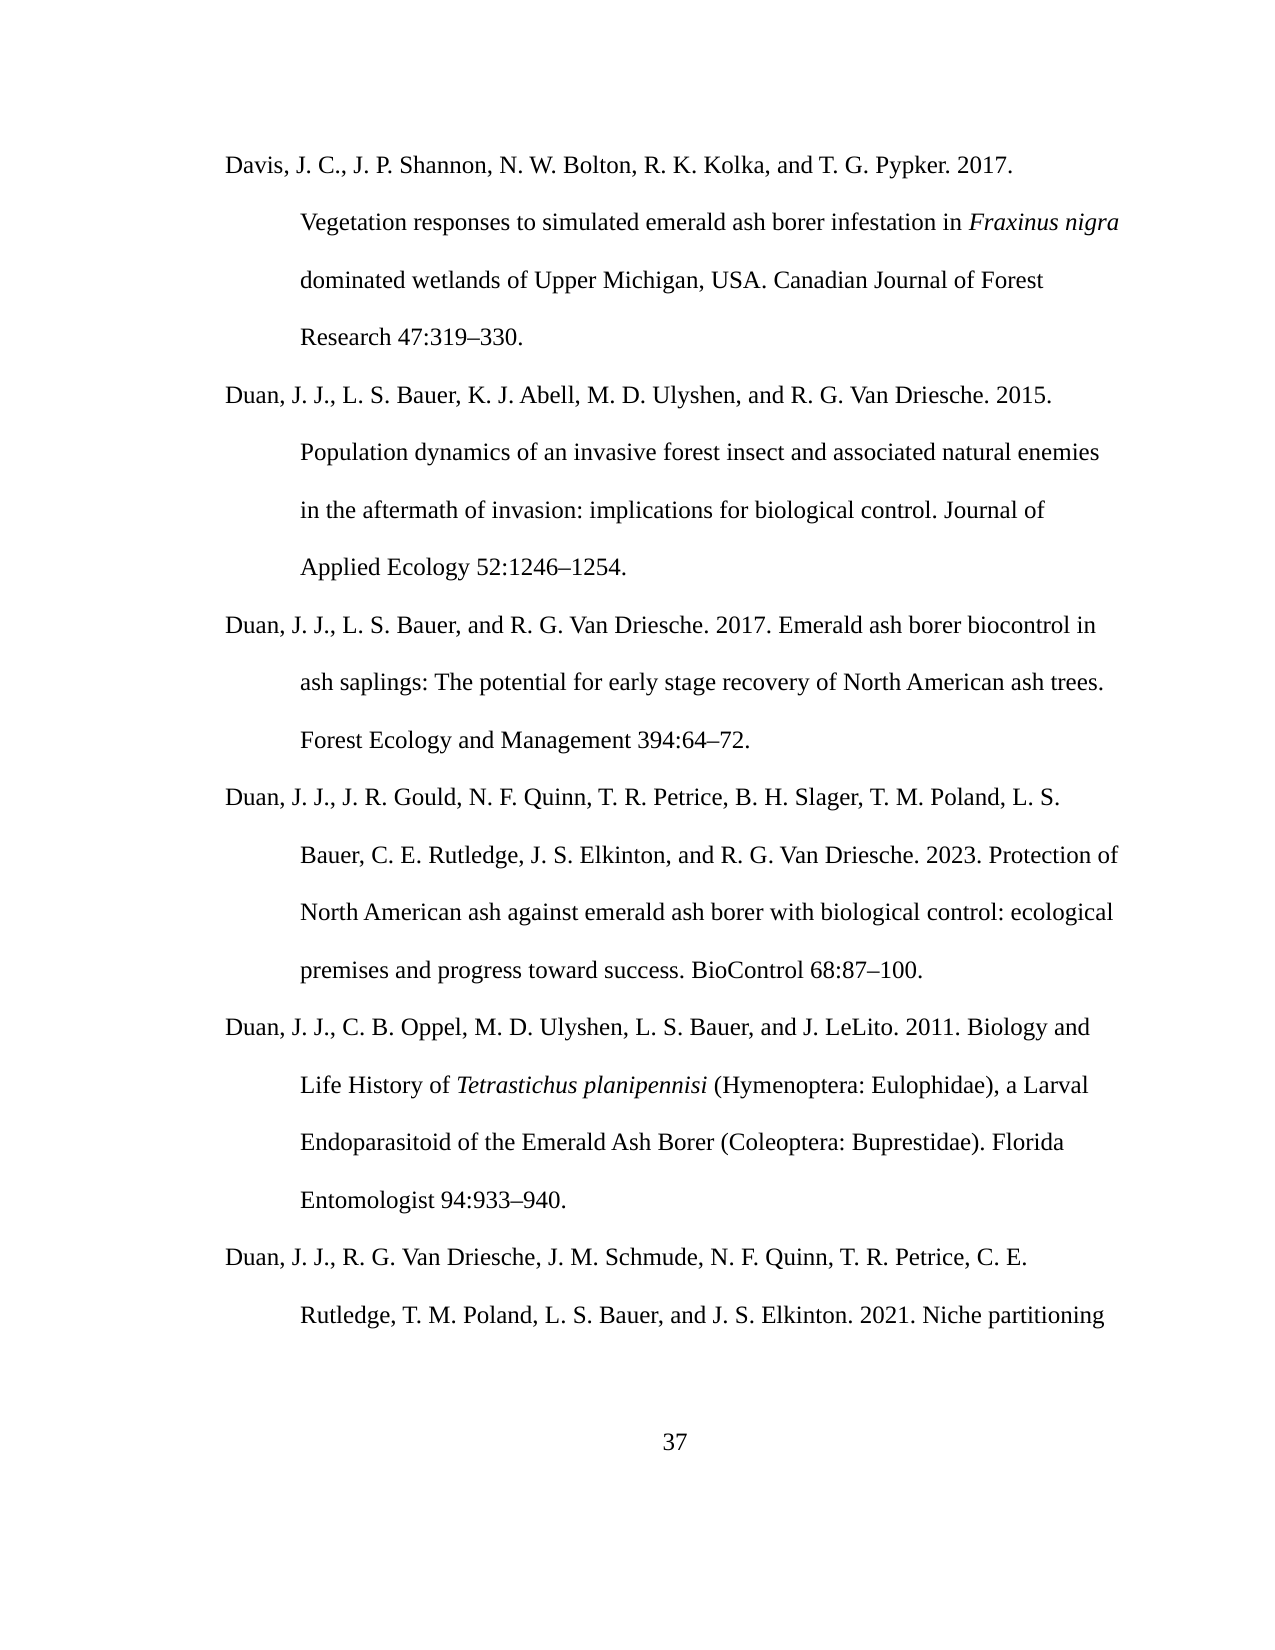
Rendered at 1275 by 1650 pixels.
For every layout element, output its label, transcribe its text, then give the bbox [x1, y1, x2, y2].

text Duan, J. J., L. S. Bauer, and R. G. Van Driesche. 2017. Emerald ash borer biocontrol in ash saplings: The potential for early stage recovery of North American ash trees. Forest Ecology and Management 394:64–72. [225, 610, 1125, 754]
text Davis, J. C., J. P. Shannon, N. W. Bolton, R. K. Kolka, and T. G. Pypker. 2017. Vegetation responses to simulated emerald ash borer infestation in Fraxinus nigra dominated wetlands of Upper Michigan, USA. Canadian Journal of Forest Research 47:319–330. [225, 150, 1125, 351]
text Duan, J. J., C. B. Oppel, M. D. Ulyshen, L. S. Bauer, and J. LeLito. 2011. Biology and Life History of Tetrastichus planipennisi (Hymenoptera: Eulophidae), a Larval Endoparasitoid of the Emerald Ash Borer (Coleoptera: Buprestidae). Florida Entomologist 94:933–940. [225, 1012, 1125, 1214]
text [225, 1242, 1125, 1329]
text Duan, J. J., J. R. Gould, N. F. Quinn, T. R. Petrice, B. H. Slager, T. M. Poland, L. S. Bauer, C. E. Rutledge, J. S. Elkinton, and R. G. Van Driesche. 2023. Protection of North American ash against emerald ash borer with biological control: ecological premises and progress toward success. BioControl 68:87–100. [225, 782, 1125, 984]
text Duan, J. J., L. S. Bauer, K. J. Abell, M. D. Ulyshen, and R. G. Van Driesche. 2015. Population dynamics of an invasive forest insect and associated natural enemies in the aftermath of invasion: implications for biological control. Journal of Applied Ecology 52:1246–1254. [225, 380, 1125, 581]
